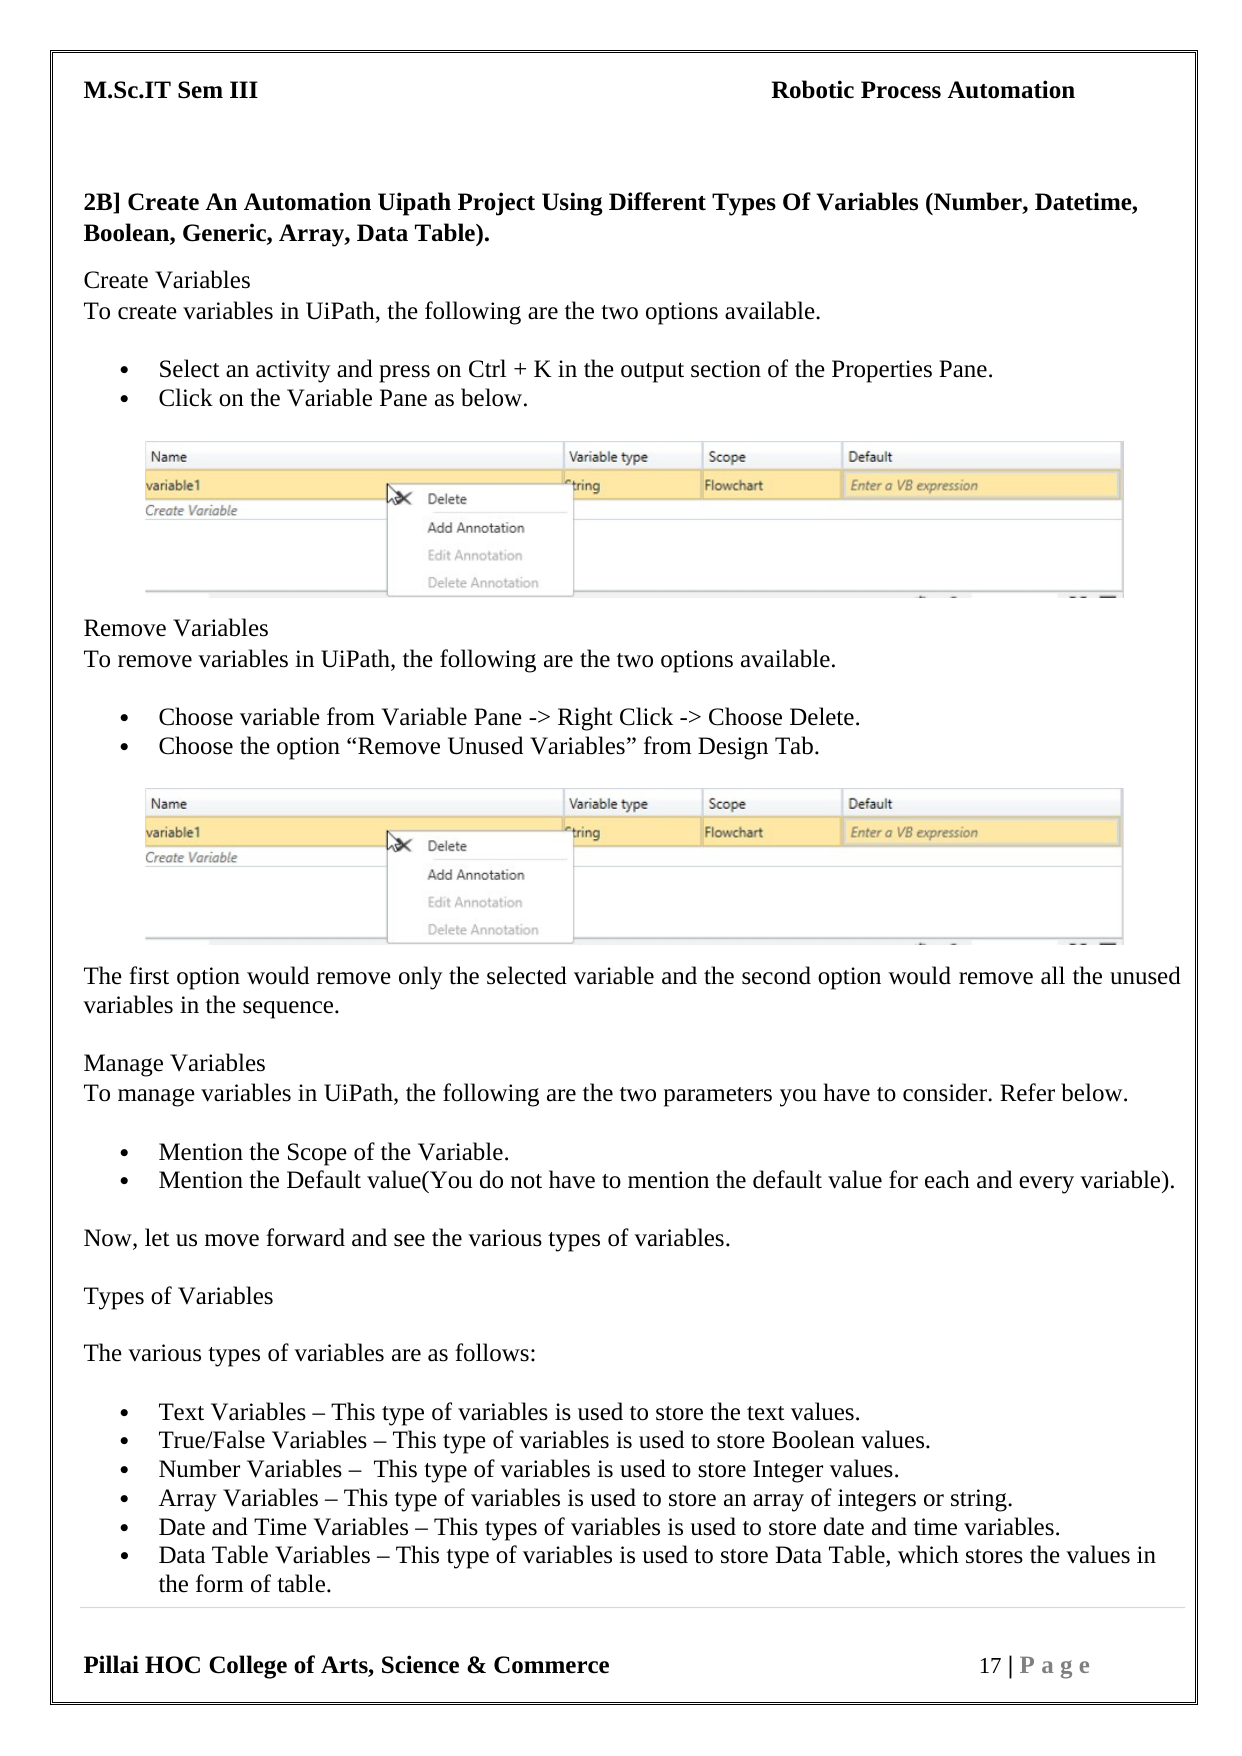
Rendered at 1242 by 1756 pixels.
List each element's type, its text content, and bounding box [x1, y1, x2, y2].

list Array Variables – This type of variables is used to store an array of integers or string. [121, 1483, 1195, 1512]
list Mention the Scope of the Variable. [121, 1137, 1195, 1165]
list Date and Time Variables – This types of variables is used to store date and time variables. [121, 1512, 1195, 1540]
picture [145, 441, 1124, 598]
text Now, let us move forward and see the various types of variables. Types of Variables [83, 1223, 733, 1310]
list Text Variables – This type of variables is used to store the text values. [121, 1397, 1195, 1425]
text To create variables in UiPath, the following are the two options available. [83, 296, 1195, 325]
list Choose the option “Remove Unused Variables” from Design Tab. [121, 731, 1195, 760]
picture [145, 788, 1124, 945]
text Manage Variables [83, 1048, 1195, 1076]
list Mention the Default value(You do not have to mention the default value for each and every variable). [121, 1165, 1195, 1194]
text To remove variables in UiPath, the following are the two options available. [83, 644, 1195, 673]
list Click on the Variable Pane as below. [121, 383, 1195, 412]
text Create Variables [83, 266, 1195, 294]
subtitle 2B] Create An Automation Uipath Project Using Different Types Of Variables (Number, Datetime, Boolean, Generic, Array, Data Table). [83, 187, 1141, 247]
text The various types of variables are as follows: [83, 1338, 1195, 1367]
list Number Variables – This type of variables is used to store Integer values. [121, 1454, 1195, 1483]
list True/False Variables – This type of variables is used to store Boolean values. [121, 1425, 1195, 1454]
list Select an activity and press on Ctrl + K in the output section of the Properties Pane. [121, 354, 1195, 383]
list Choose variable from Variable Pane -> Right Click -> Choose Delete. [121, 702, 1195, 731]
text To manage variables in UiPath, the following are the two parameters you have to consider. Refer below. [83, 1078, 1195, 1107]
list Data Table Variables – This type of variables is used to store Data Table, which stores the values in the form of table. [121, 1540, 1183, 1598]
